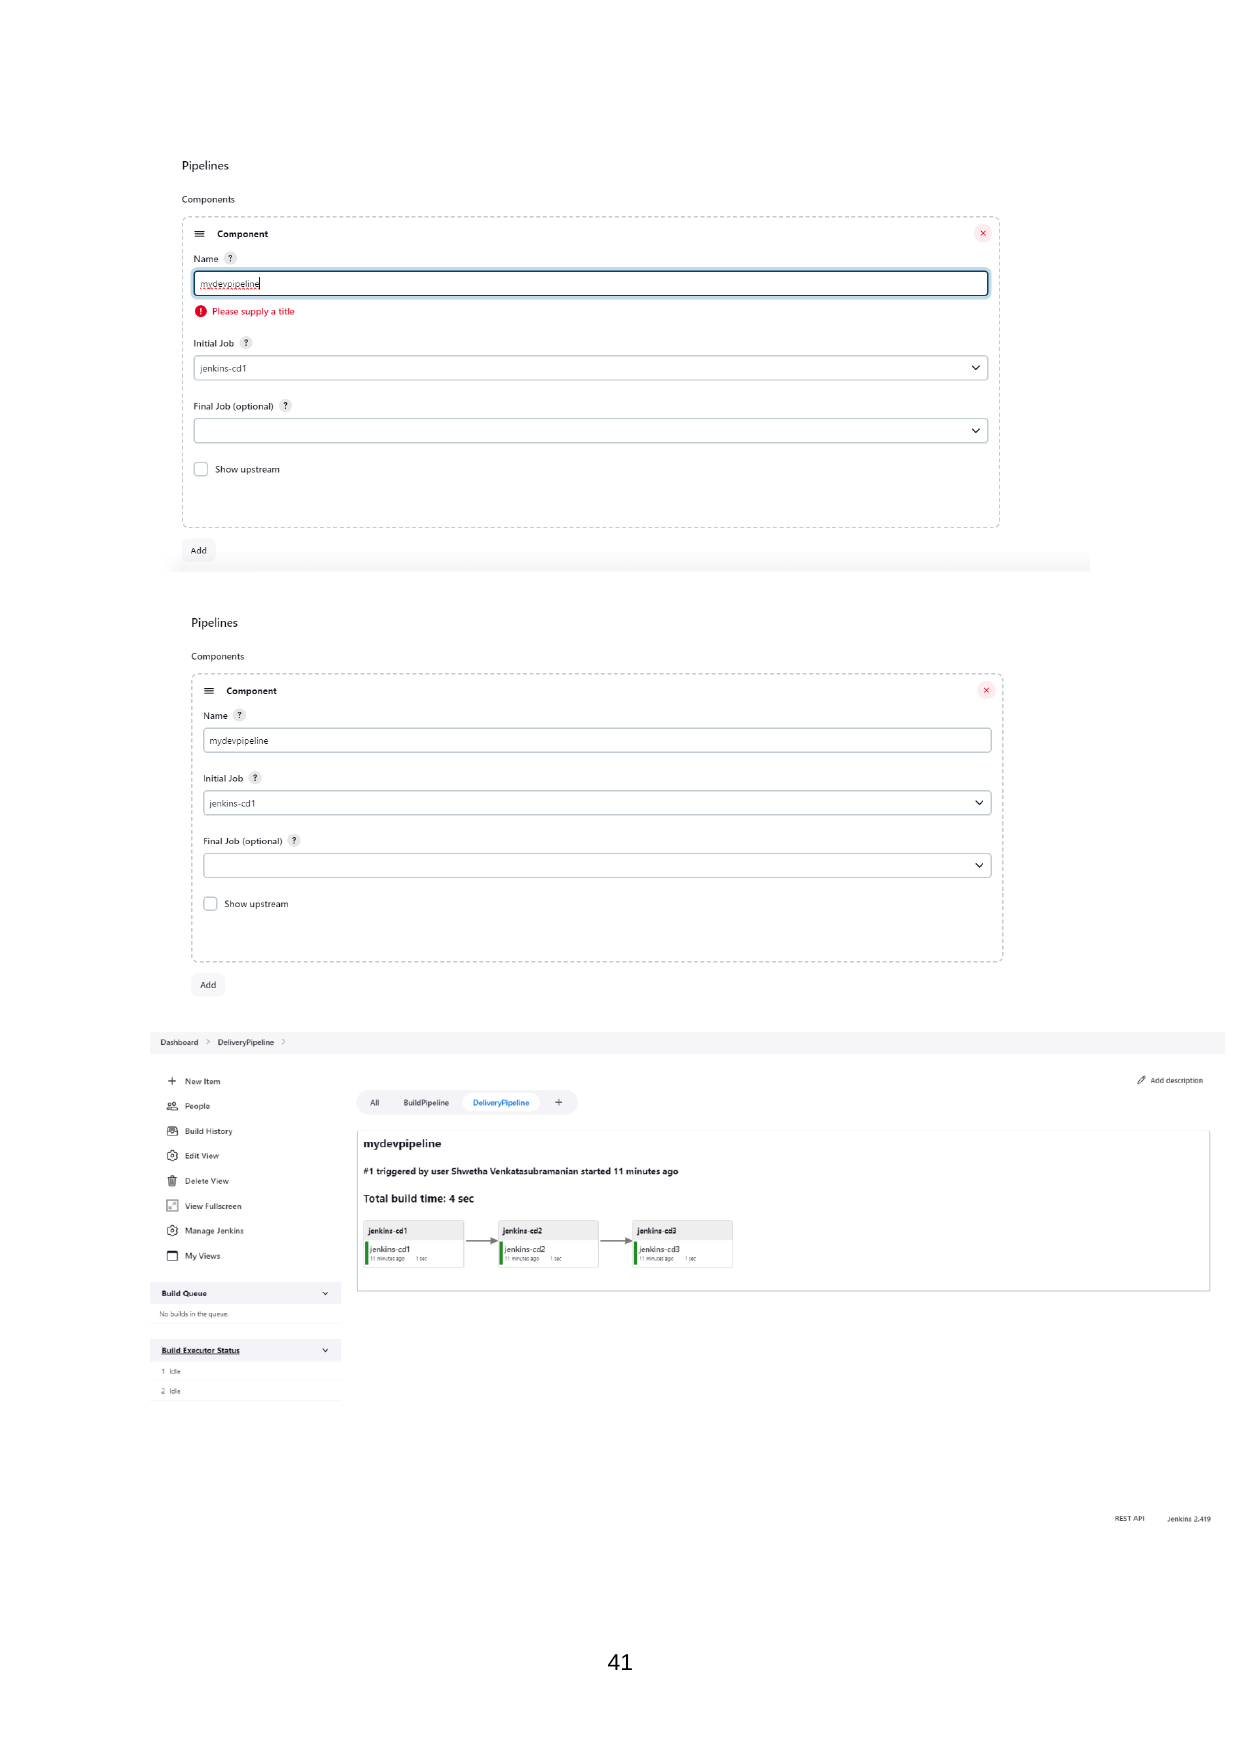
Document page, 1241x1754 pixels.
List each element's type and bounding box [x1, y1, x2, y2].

picture [150, 150, 1091, 573]
picture [150, 601, 1091, 1004]
picture [150, 1032, 1225, 1534]
